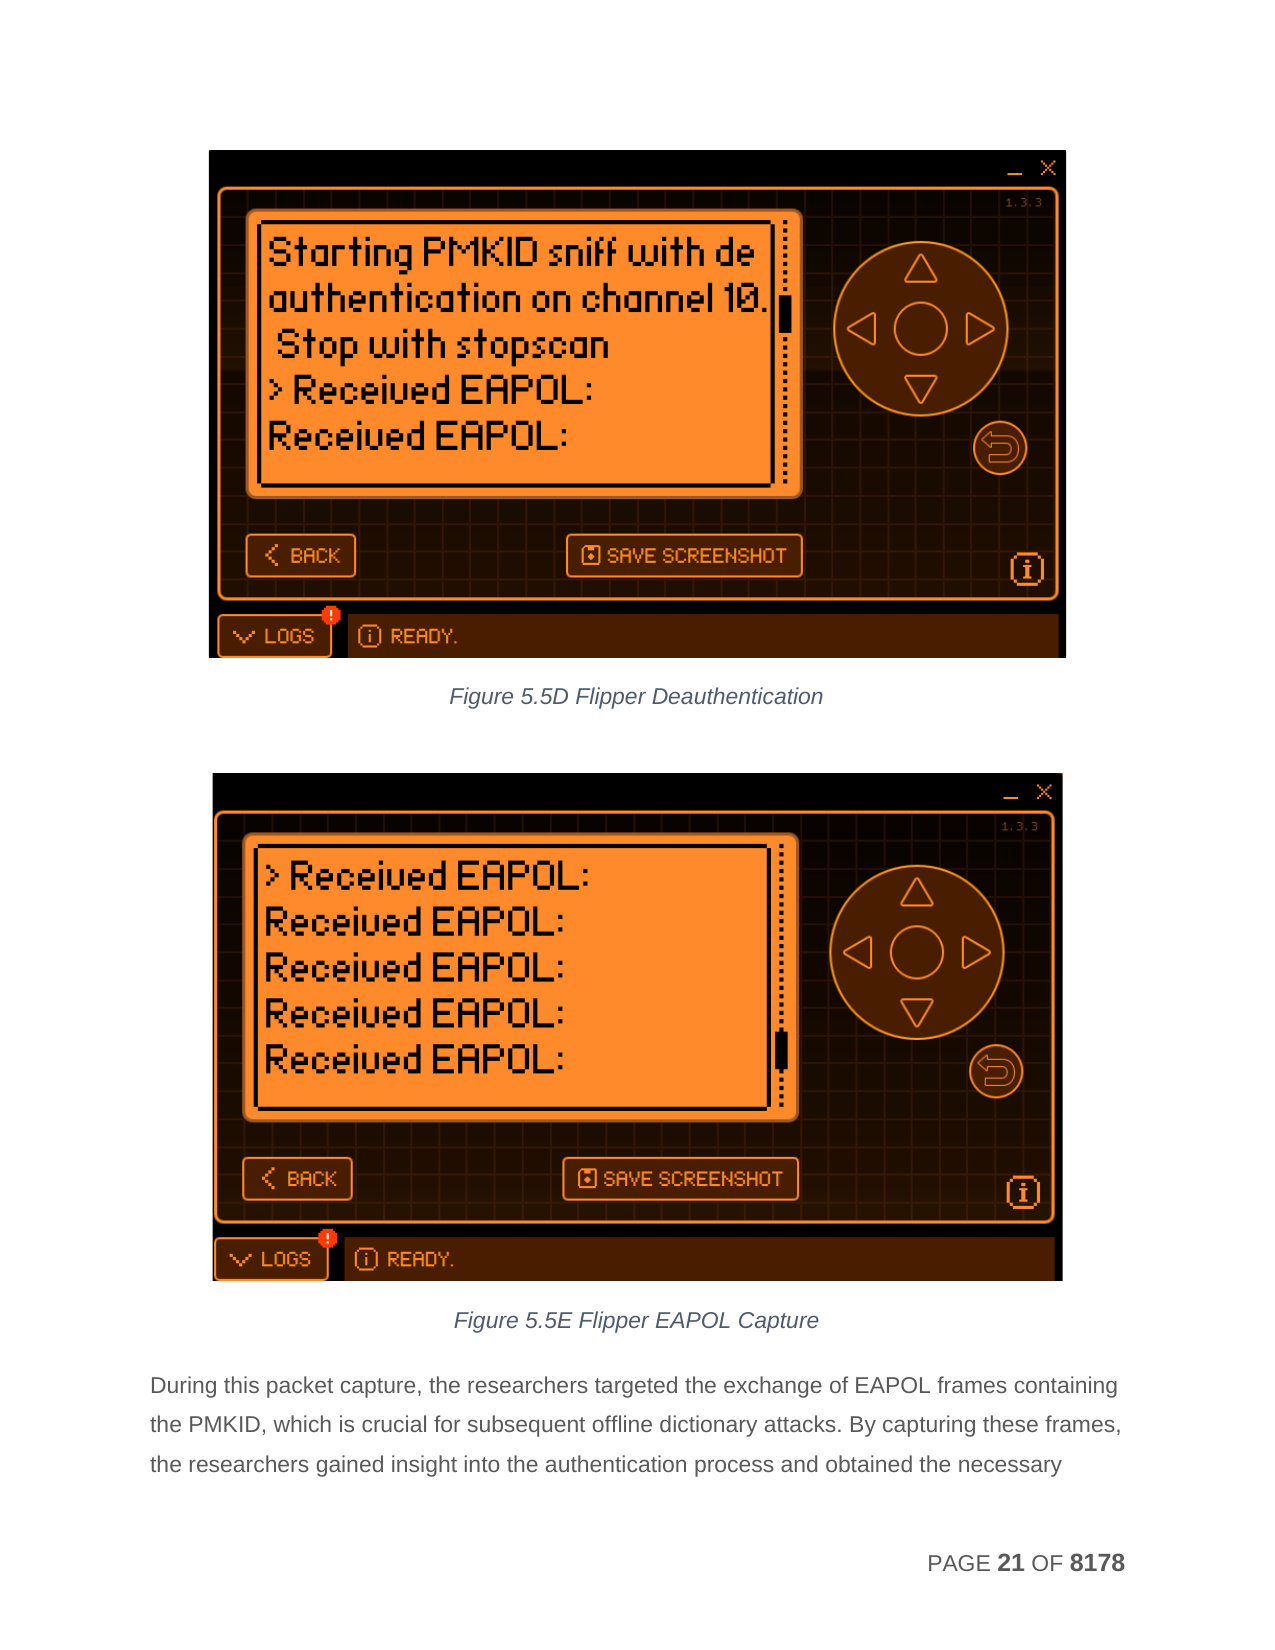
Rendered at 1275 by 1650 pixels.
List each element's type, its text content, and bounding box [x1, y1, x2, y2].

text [150, 1372, 1125, 1477]
text Figure 5.5D Flipper Deauthentication [150, 683, 1125, 709]
text Figure 5.5E Flipper EAPOL Capture [150, 1307, 1125, 1359]
picture [208, 150, 1067, 658]
picture [212, 773, 1063, 1281]
